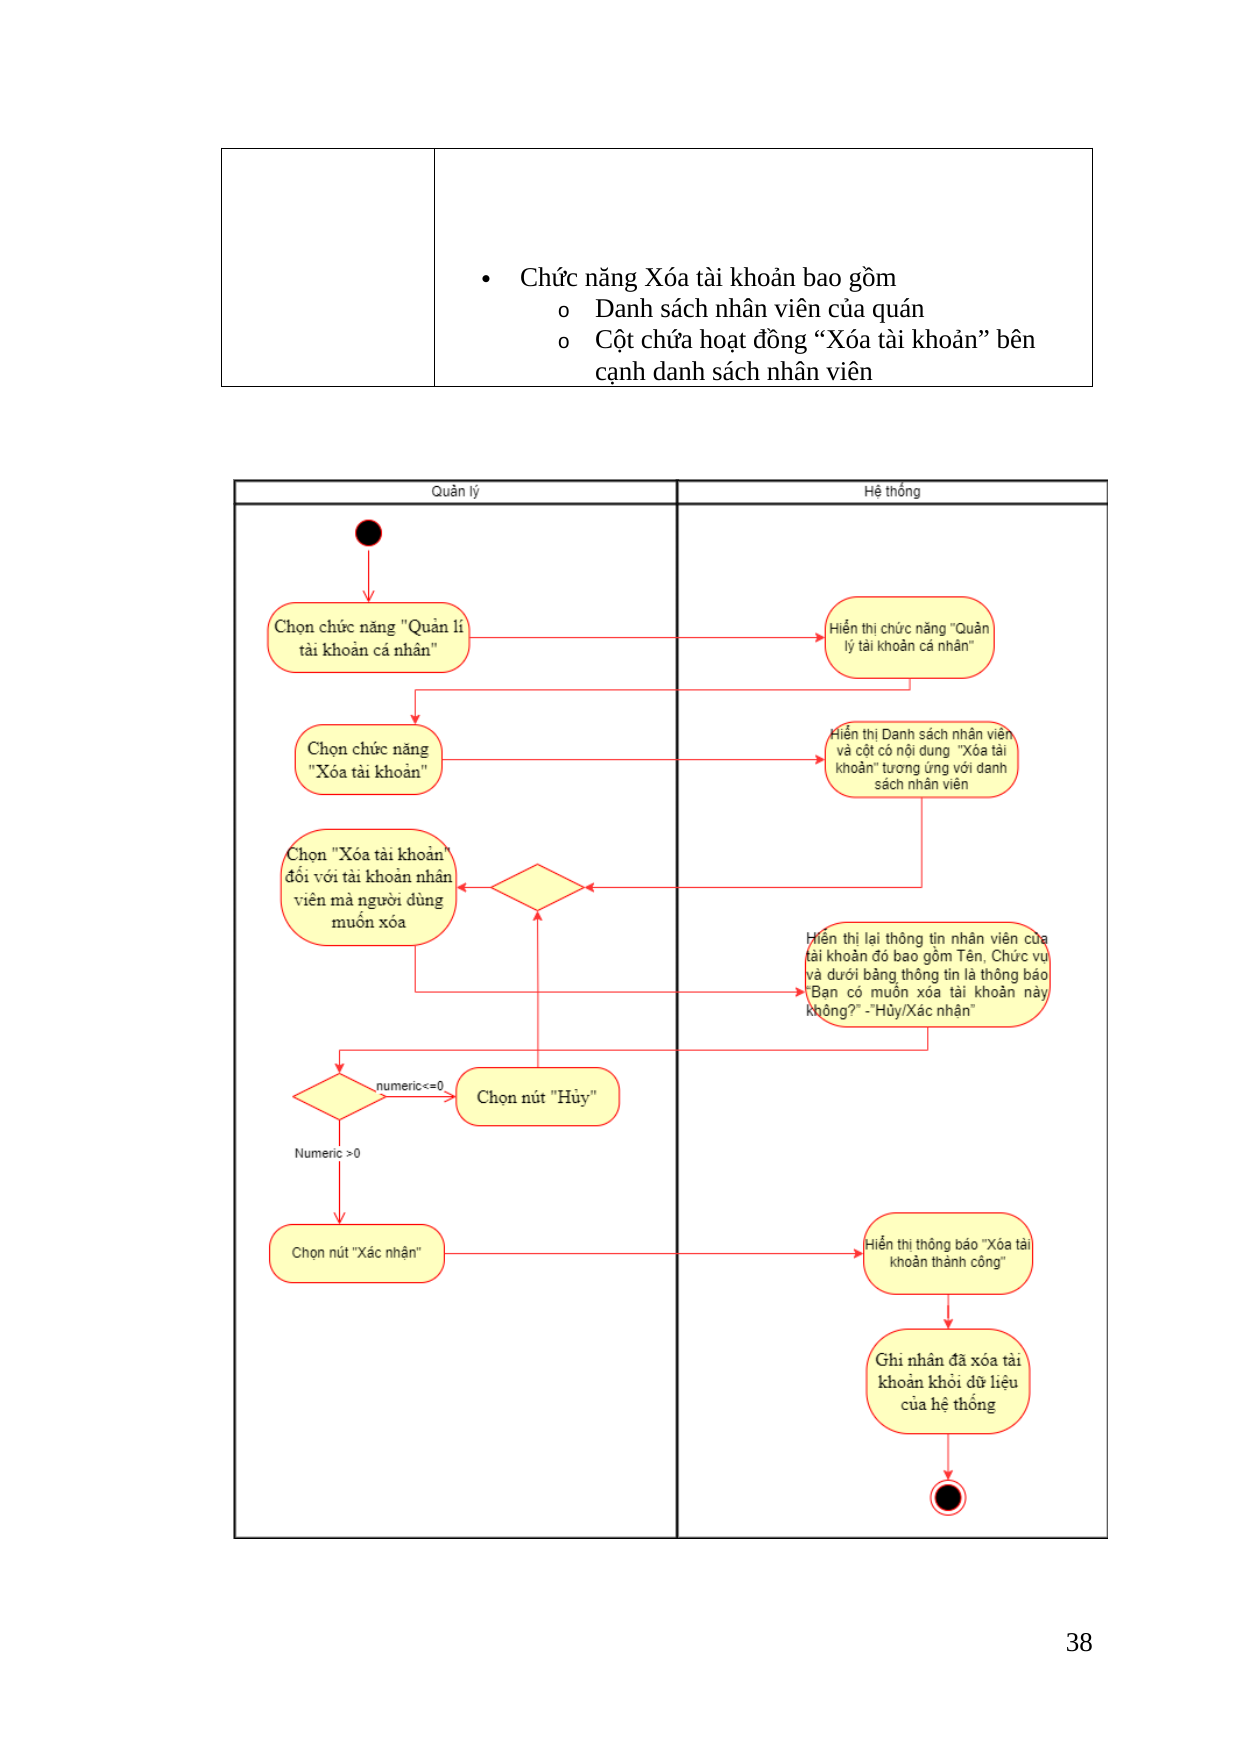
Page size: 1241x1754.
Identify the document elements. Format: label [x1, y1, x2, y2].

table_cell [435, 149, 1092, 386]
picture [233, 479, 1108, 1539]
table_cell [222, 149, 434, 386]
